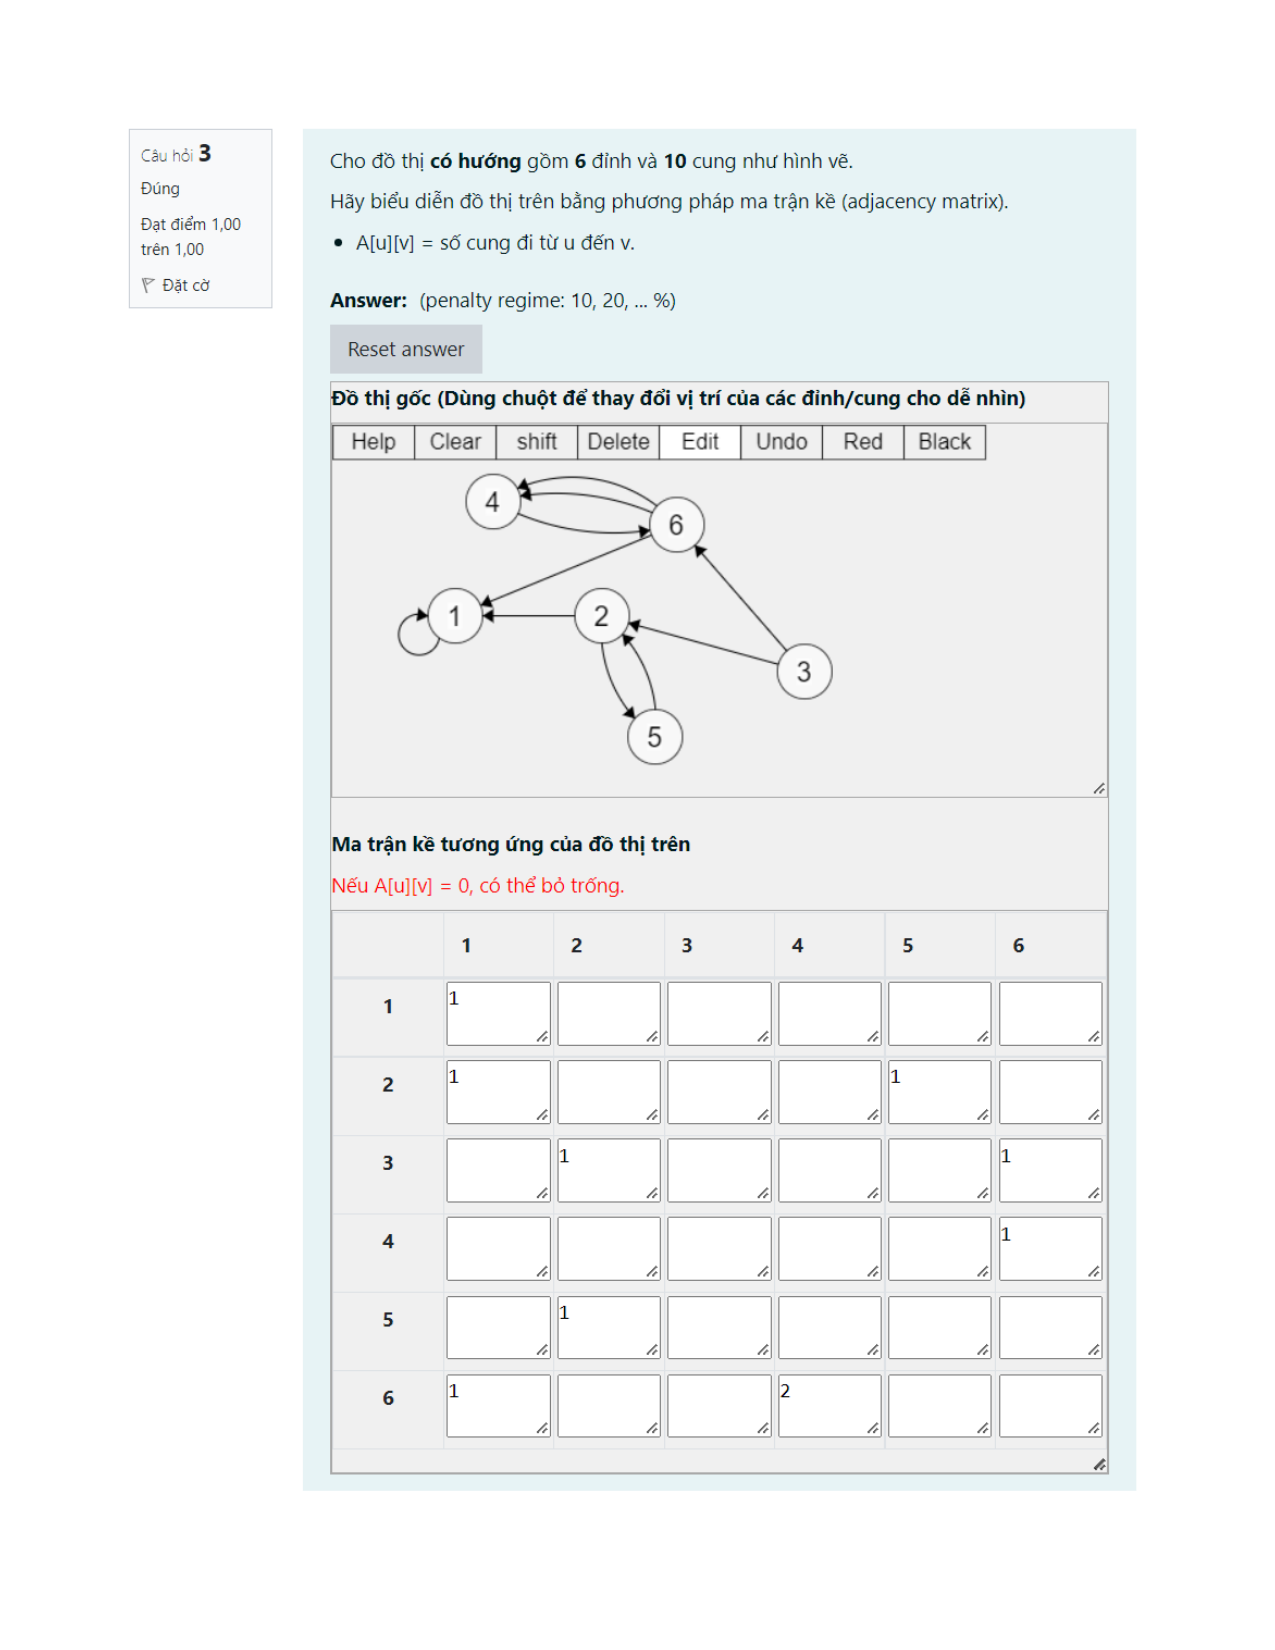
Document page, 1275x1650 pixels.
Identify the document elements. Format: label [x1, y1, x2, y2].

picture [118, 118, 1157, 1505]
